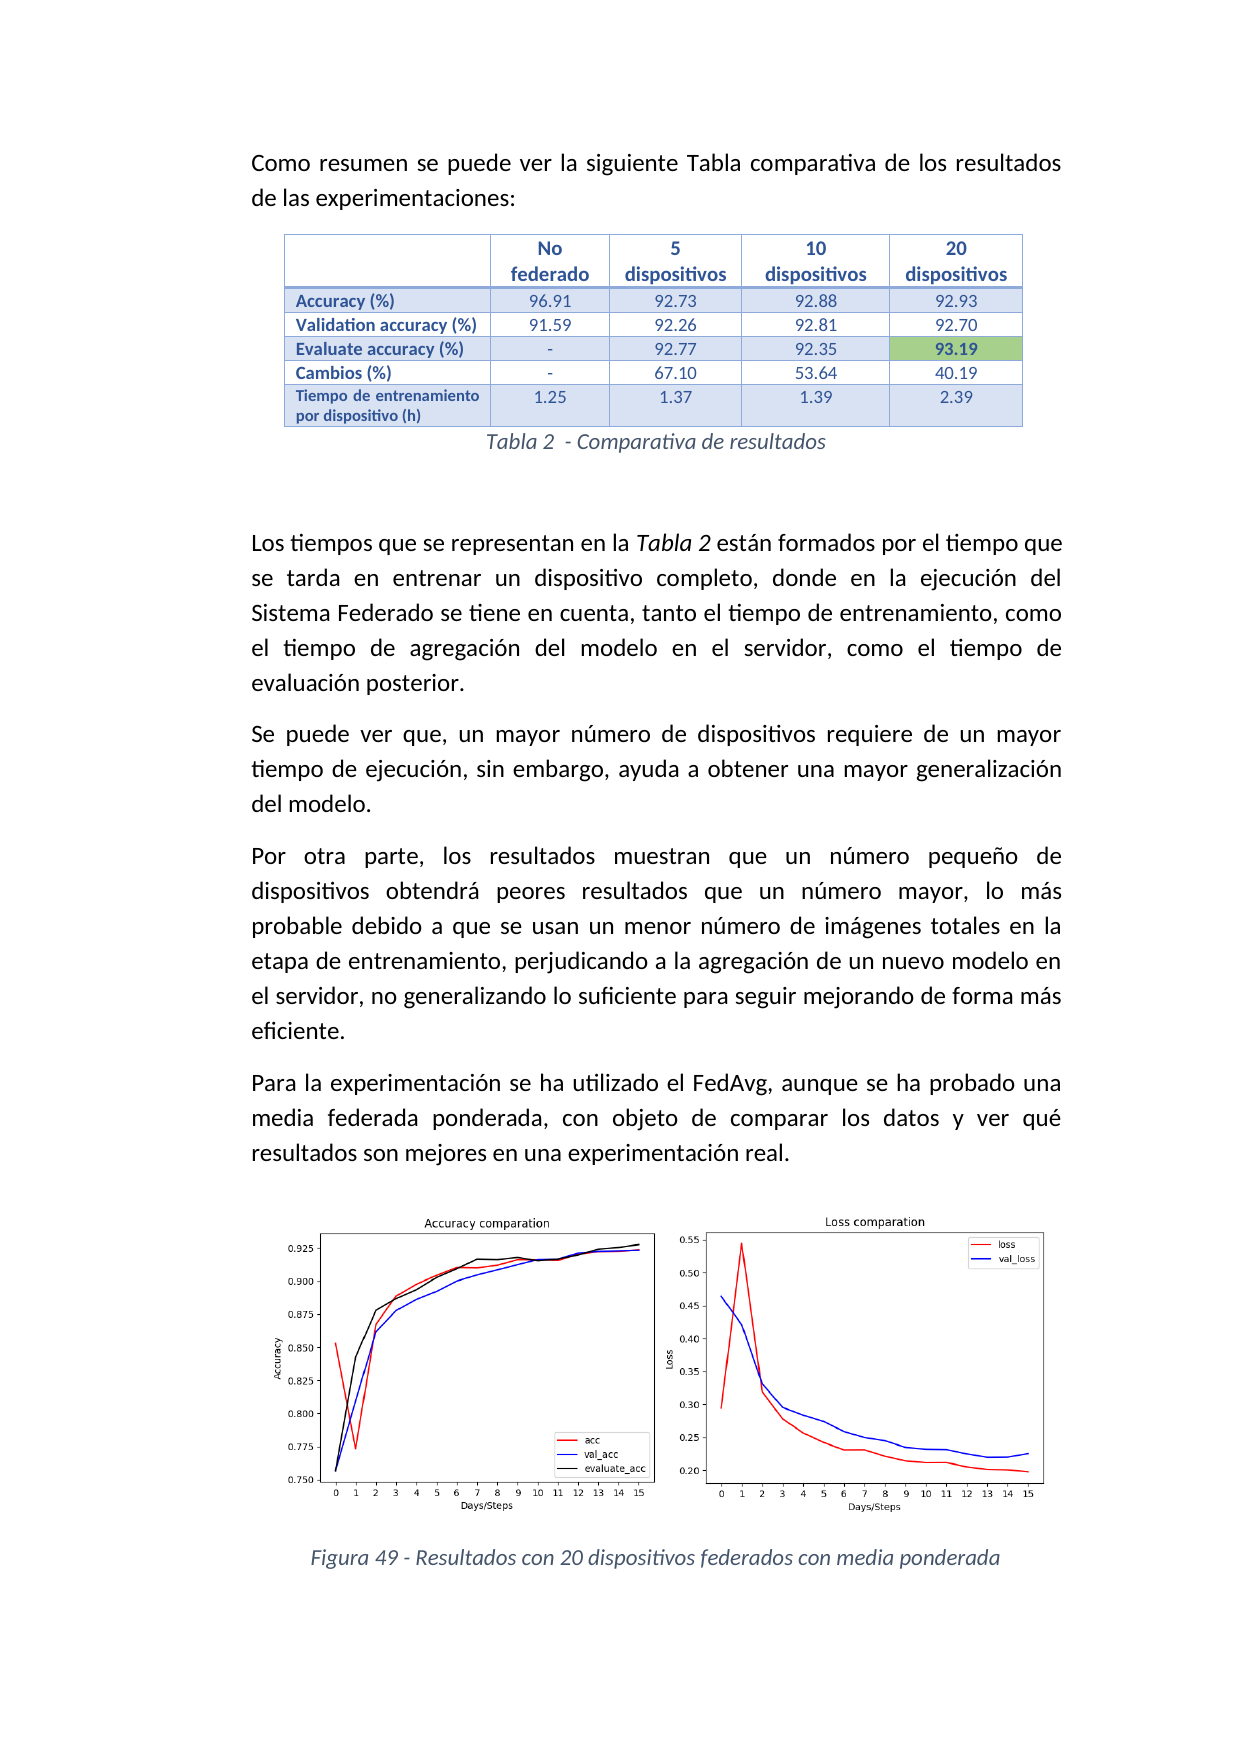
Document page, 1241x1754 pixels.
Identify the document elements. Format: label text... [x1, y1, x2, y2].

table_cell 53.64 [742, 361, 889, 384]
table_cell 67.10 [610, 361, 741, 384]
table_cell 1.37 [610, 385, 741, 426]
table_cell - [491, 361, 609, 384]
table_cell 1.25 [491, 385, 609, 426]
table_cell 40.19 [890, 361, 1022, 384]
table_cell 92.81 [742, 313, 889, 336]
table_cell 92.77 [610, 337, 741, 360]
table_header [285, 235, 490, 286]
table_cell - [491, 337, 609, 360]
table_cell 92.73 [610, 289, 741, 312]
picture [260, 1211, 1061, 1522]
table_cell 92.26 [610, 313, 741, 336]
text Como resumen se puede ver la siguiente Tabla comparativa de los resultados de las experimentaciones: [251, 148, 1063, 213]
text Los tiempos que se representan en la Tabla 2 están formados por el tiempo que se tarda en entrenar un dispositivo completo, donde en la ejecución del Sistema Federado se tiene en cuenta, tanto el tiempo de entrenamiento, como el tiempo de agregación del modelo en el servidor, como el tiempo de evaluación posterior. [251, 527, 1063, 697]
table_cell Validation accuracy (%) [285, 313, 490, 336]
table_cell 92.70 [890, 313, 1022, 336]
table_cell 92.35 [742, 337, 889, 360]
table_cell 92.93 [890, 289, 1022, 312]
table_header 10 dispositivos [742, 235, 889, 286]
text Se puede ver que, un mayor número de dispositivos requiere de un mayor tiempo de ejecución, sin embargo, ayuda a obtener una mayor generalización del modelo. [251, 719, 1063, 819]
table_cell Tiempo de entrenamiento por dispositivo (h) [285, 385, 490, 426]
table_header 5 dispositivos [610, 235, 741, 286]
table_header No federado [491, 235, 609, 286]
table_cell Cambios (%) [285, 361, 490, 384]
table_cell 2.39 [890, 385, 1022, 426]
table_cell Accuracy (%) [285, 289, 490, 312]
table_cell 93.19 [890, 337, 1022, 360]
table_cell 92.88 [742, 289, 889, 312]
table_cell 1.39 [742, 385, 889, 426]
table_cell 91.59 [491, 313, 609, 336]
table_header 20 dispositivos [890, 235, 1022, 286]
text Para la experimentación se ha utilizado el FedAvg, aunque se ha probado una media federada ponderada, con objeto de comparar los datos y ver qué resultados son mejores en una experimentación real. [251, 1067, 1063, 1167]
text Por otra parte, los resultados muestran que un número pequeño de dispositivos obtendrá peores resultados que un número mayor, lo más probable debido a que se usan un menor número de imágenes totales en la etapa de entrenamiento, perjudicando a la agregación de un nuevo modelo en el servidor, no generalizando lo suficiente para seguir mejorando de forma más eficiente. [251, 840, 1063, 1046]
table_cell 96.91 [491, 289, 609, 312]
table_cell Evaluate accuracy (%) [285, 337, 490, 360]
text Tabla - Comparativa de resultados [251, 427, 1063, 455]
